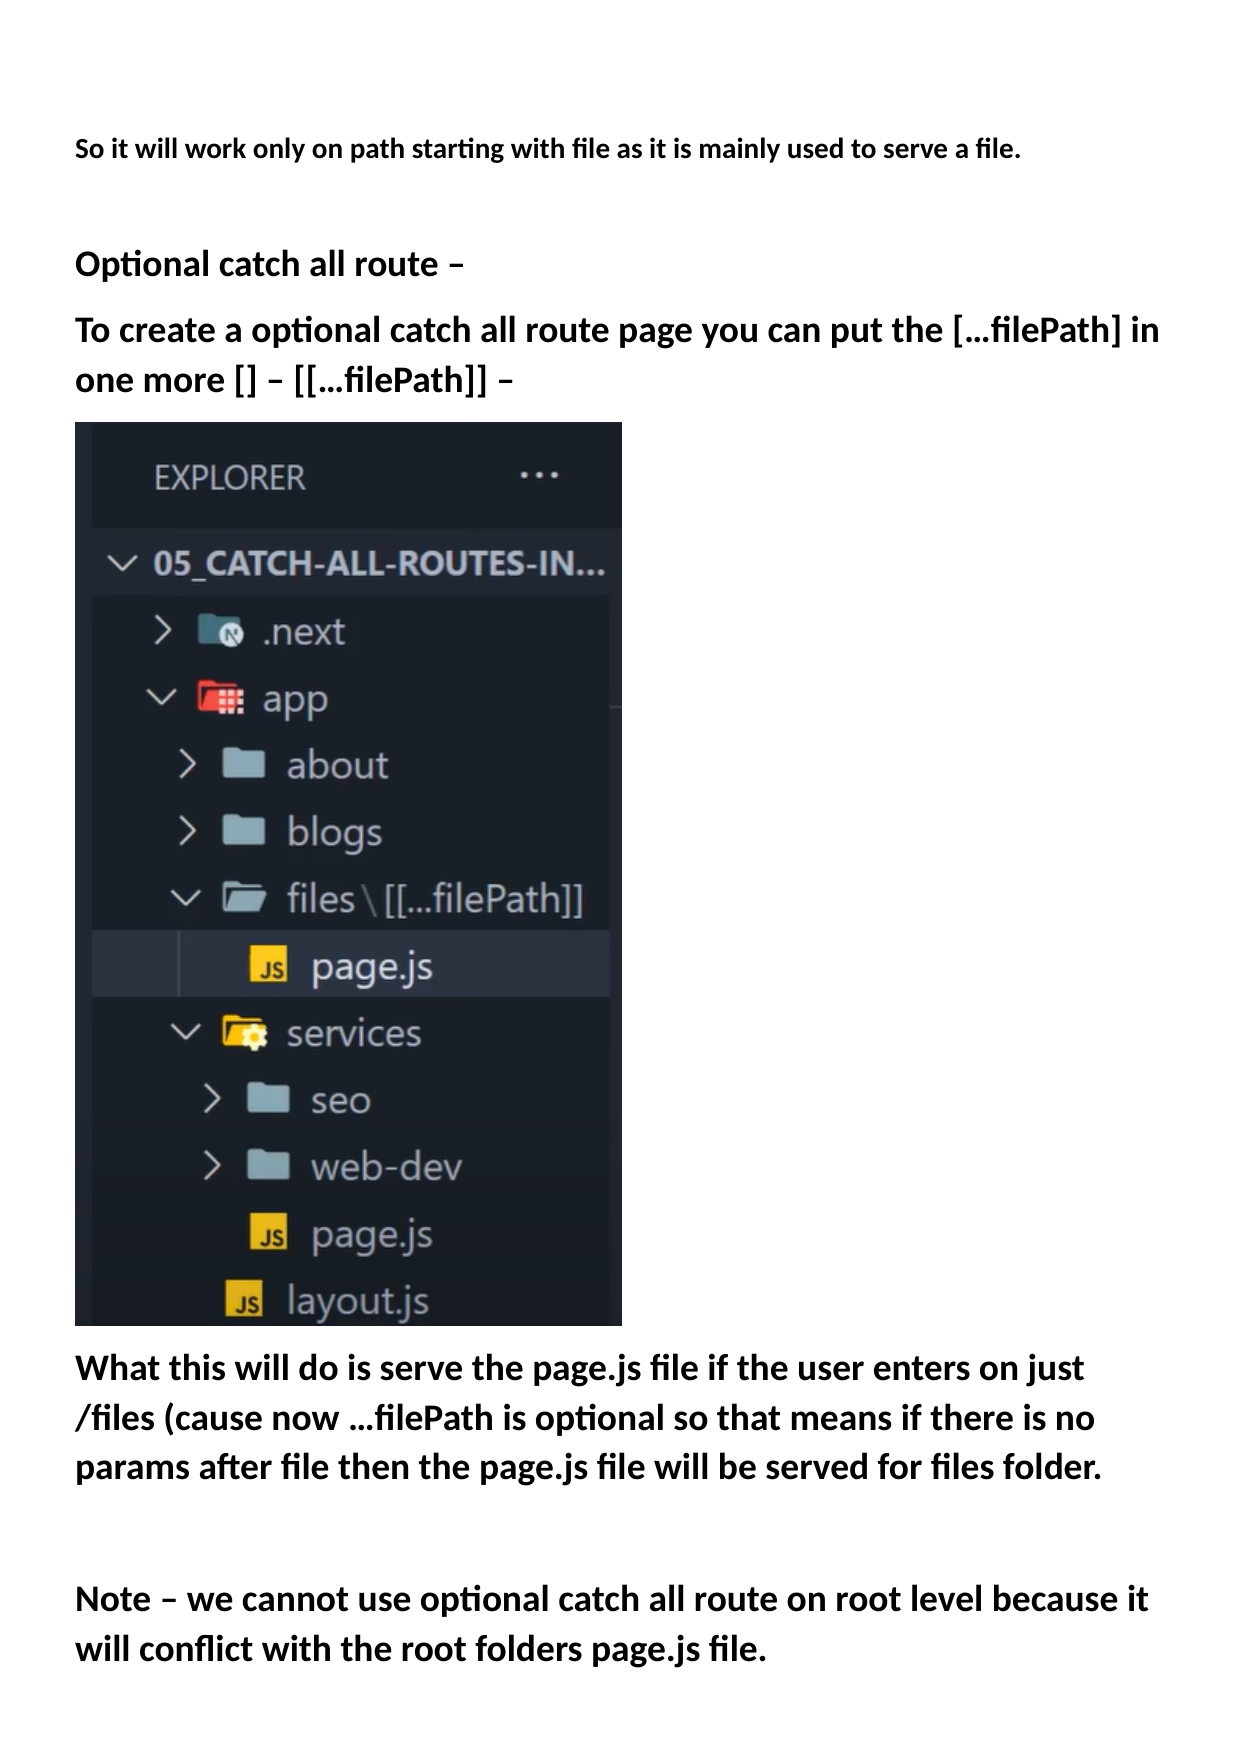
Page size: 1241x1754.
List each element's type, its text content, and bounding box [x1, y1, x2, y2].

picture [75, 422, 622, 1326]
text Optional catch all route – [75, 240, 1165, 286]
text Note – we cannot use optional catch all route on root level because it will conflict with the root folders page.js file. [75, 1575, 1165, 1671]
text To create a optional catch all route page you can put the […filePath] in one more [] – [[…filePath]] – [75, 306, 1165, 402]
text What this will do is serve the page.js file if the user enters on just /files (cause now …filePath is optional so that means if there is no params after file then the page.js file will be served for files folder. [75, 1344, 1165, 1489]
text So it will work only on path starting with file as it is mainly used to serve a file. [75, 130, 1165, 166]
